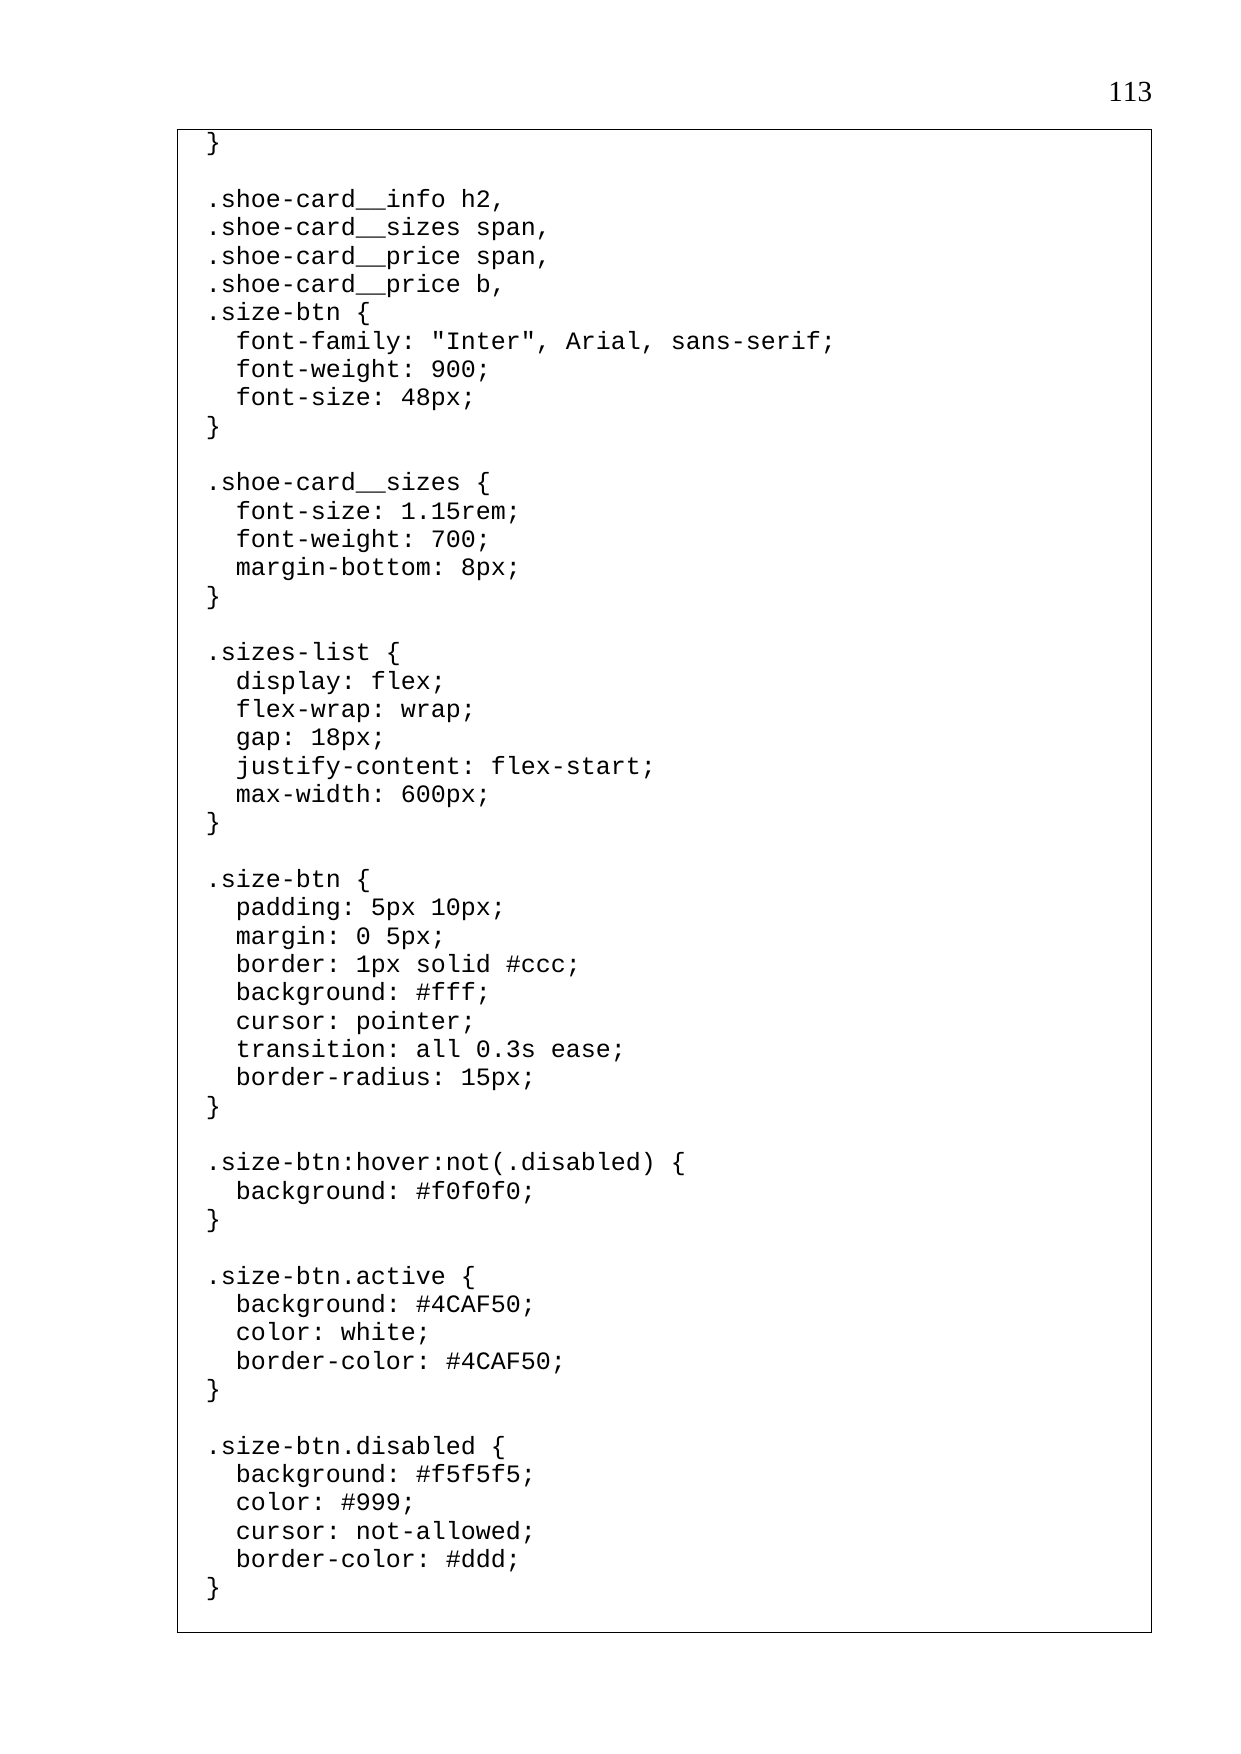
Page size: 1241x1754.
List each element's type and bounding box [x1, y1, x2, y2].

table_header [178, 130, 1151, 1632]
